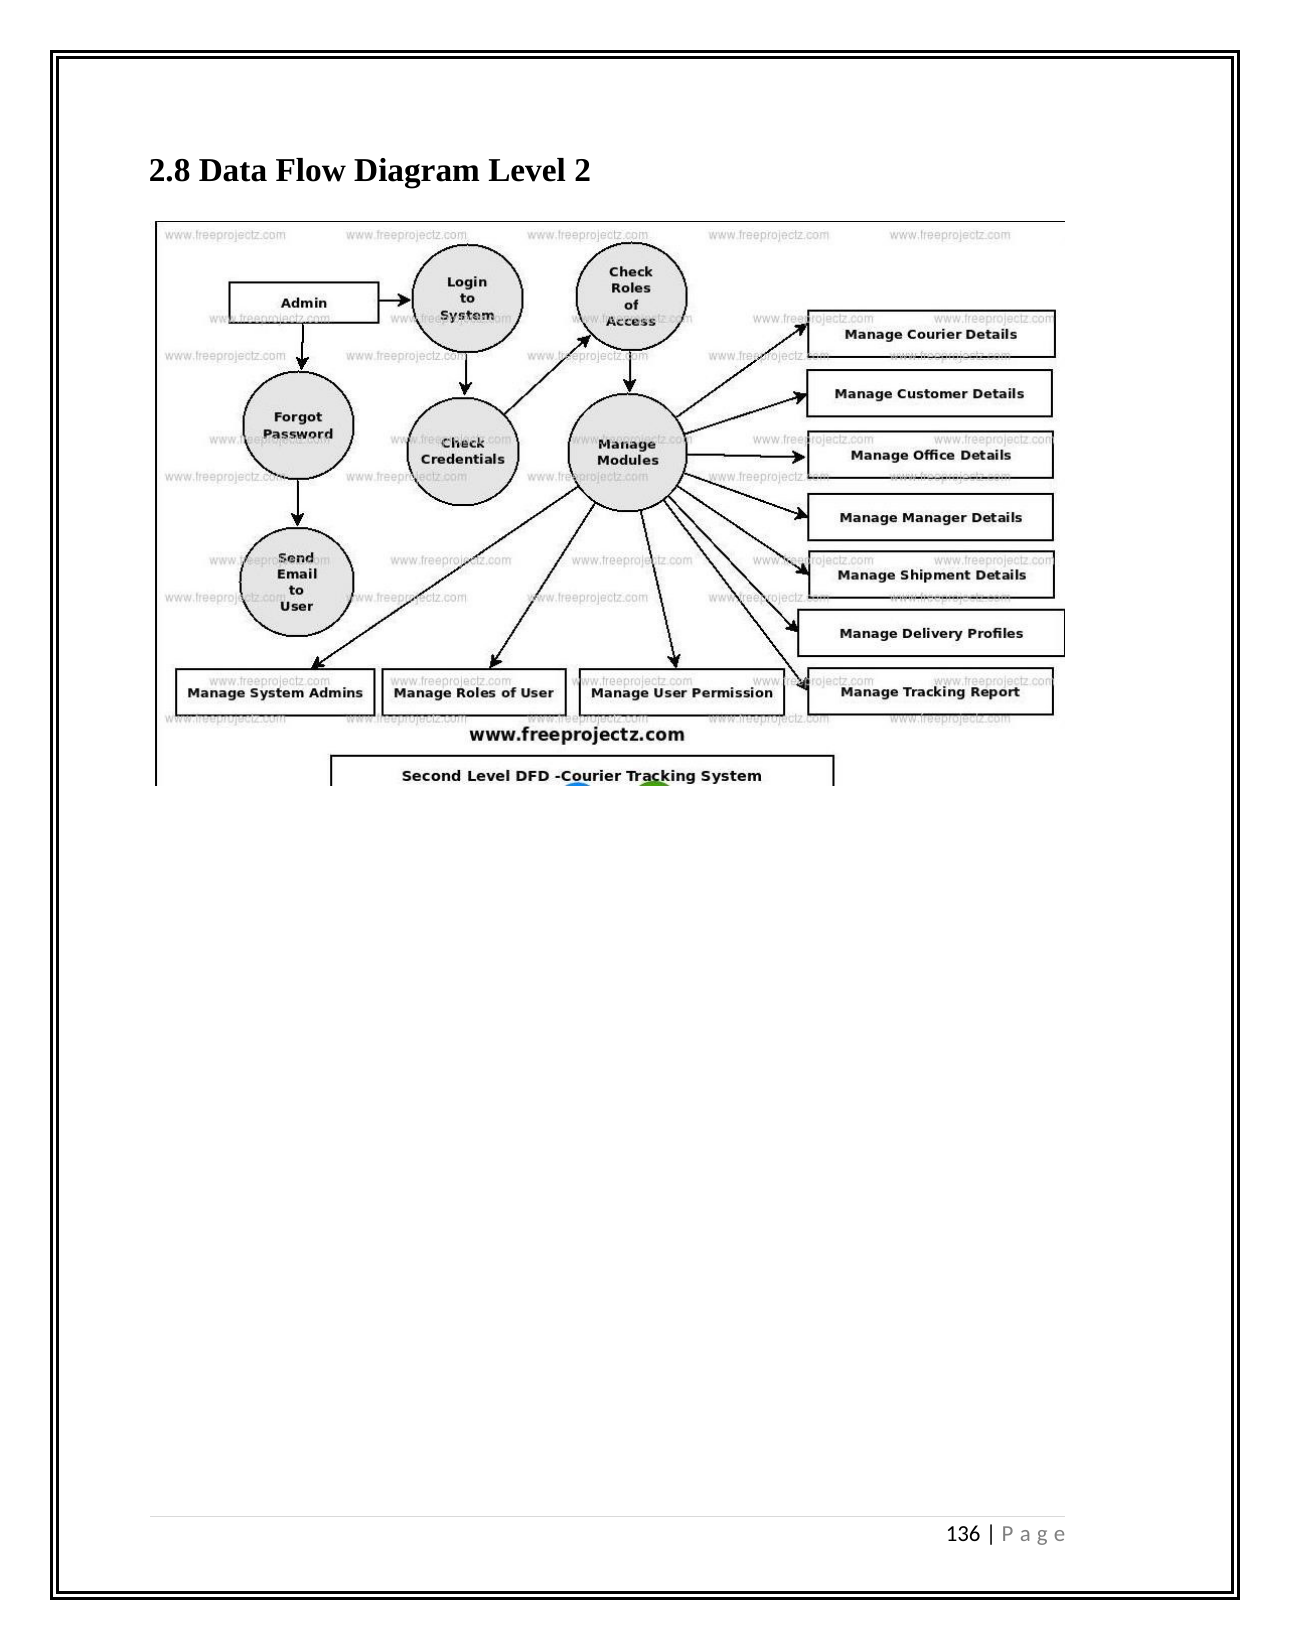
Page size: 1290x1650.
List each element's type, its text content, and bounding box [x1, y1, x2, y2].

picture [150, 221, 1065, 786]
text 2.8 Data Flow Diagram Level 2 [148, 150, 1065, 188]
